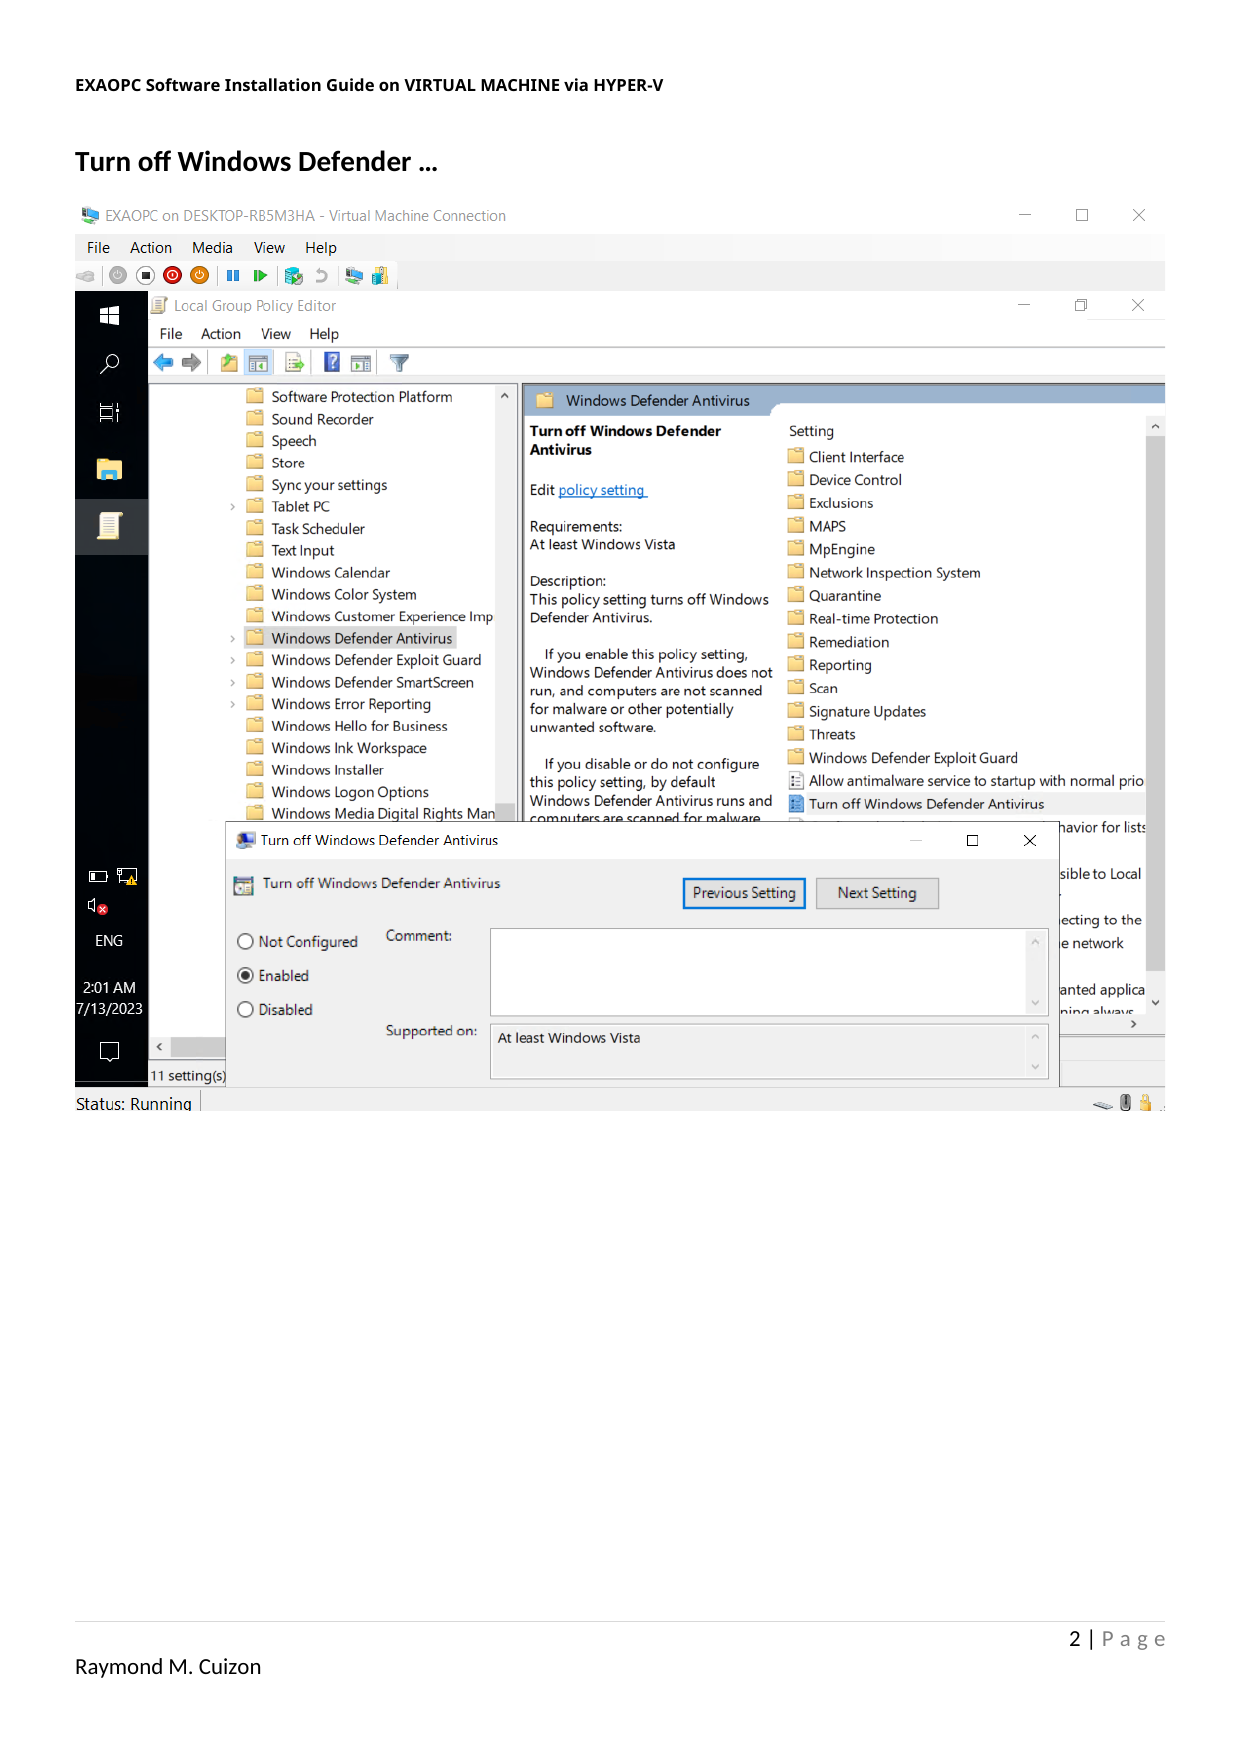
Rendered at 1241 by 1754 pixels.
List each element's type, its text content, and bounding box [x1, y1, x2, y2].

text Turn off Windows Defender … [75, 143, 1165, 178]
picture [75, 198, 1166, 1111]
